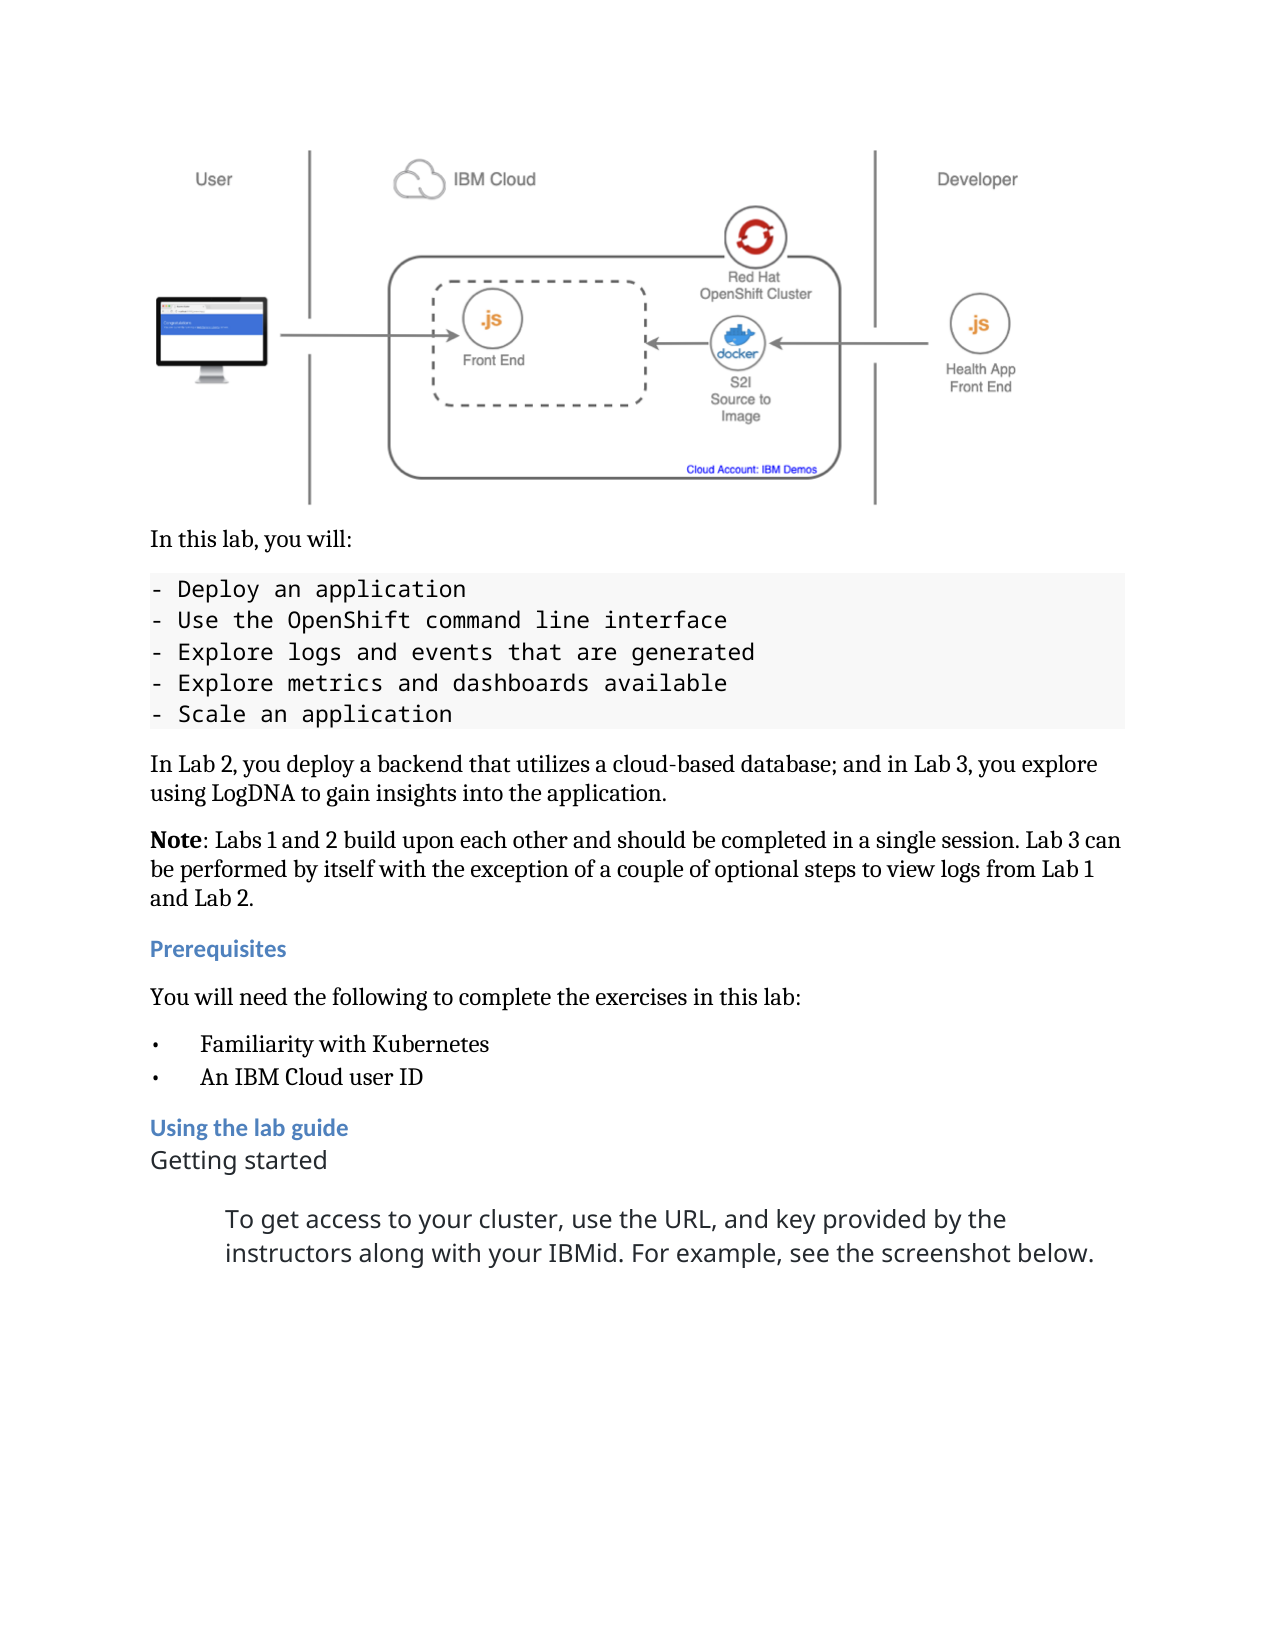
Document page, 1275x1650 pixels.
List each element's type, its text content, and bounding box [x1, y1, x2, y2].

list To get access to your cluster, use the URL, and key provided by the instructors along with your IBMid. For example, see the screenshot below. [225, 1202, 1125, 1270]
text In Lab 2, you deploy a backend that utilizes a cloud-based database; and in Lab 3, you explore using LogDNA to gain insights into the application. [150, 750, 1125, 807]
text You will need the following to complete the exercises in this lab: [150, 983, 1125, 1011]
picture [150, 150, 1025, 507]
text Getting started [150, 1143, 1125, 1177]
list An IBM Cloud user ID [150, 1063, 1125, 1091]
text In this lab, you will: [150, 525, 1125, 554]
list Familiarity with Kubernetes [150, 1030, 1125, 1059]
subtitle Prerequisites [150, 933, 1125, 964]
text Note: Labs 1 and 2 build upon each other and should be completed in a single session. Lab 3 can be performed by itself with the exception of a couple of optional steps to view logs from Lab 1 and Lab 2. [150, 826, 1125, 912]
subtitle Using the lab guide [150, 1112, 1125, 1143]
text - Deploy an application - Use the OpenShift command line interface - Explore logs and events that are generated - Explore metrics and dashboards available - Scale an application [150, 573, 1125, 729]
